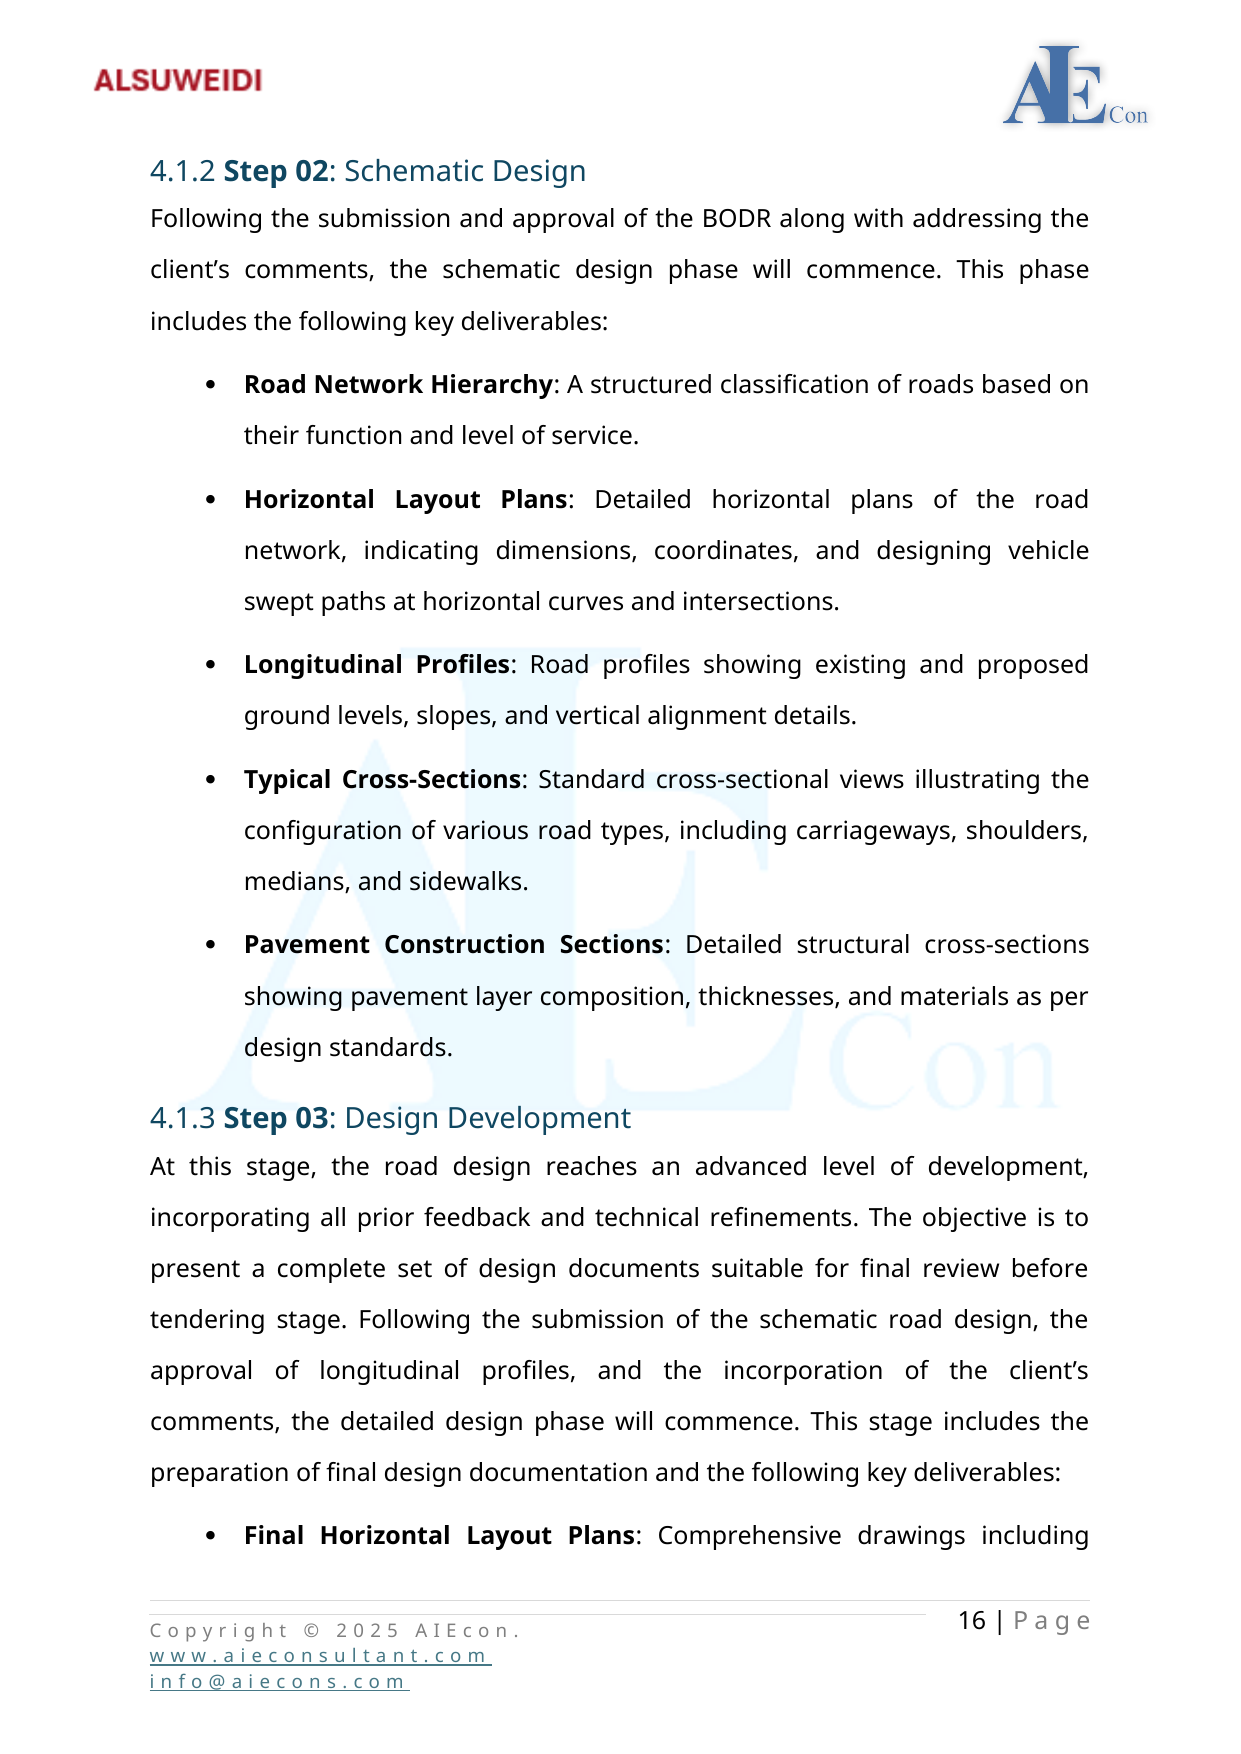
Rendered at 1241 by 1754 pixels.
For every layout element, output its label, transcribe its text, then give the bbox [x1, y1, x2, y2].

list Longitudinal Profiles: Road profiles showing existing and proposed ground levels, slopes, and vertical alignment details. [206, 647, 1090, 732]
text At this stage, the road design reaches an advanced level of development, incorporating all prior feedback and technical refinements. The objective is to present a complete set of design documents suitable for final review before tendering stage. Following the submission of the schematic road design, the approval of longitudinal profiles, and the incorporation of the client’s comments, the detailed design phase will commence. This stage includes the preparation of final design documentation and the following key deliverables: [150, 1148, 1090, 1488]
list Road Network Hierarchy: A structured classification of roads based on their function and level of service. [206, 367, 1090, 452]
list Typical Cross-Sections: Standard cross-sectional views illustrating the configuration of various road types, including carriageways, shoulders, medians, and sidewalks. [206, 762, 1090, 898]
picture [89, 61, 268, 101]
picture [1000, 40, 1148, 128]
text Following the submission and approval of the BODR along with addressing the client’s comments, the schematic design phase will commence. This phase includes the following key deliverables: [150, 201, 1090, 337]
subtitle 4.1.2 Step 02: Schematic Design [150, 150, 1090, 190]
list Horizontal Layout Plans: Detailed horizontal plans of the road network, indicating dimensions, coordinates, and designing vehicle swept paths at horizontal curves and intersections. [206, 481, 1090, 617]
subtitle 4.1.3 Step 03: Design Development [150, 1097, 1090, 1137]
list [206, 1518, 1090, 1552]
list Pavement Construction Sections: Detailed structural cross-sections showing pavement layer composition, thicknesses, and materials as per design standards. [206, 927, 1090, 1063]
